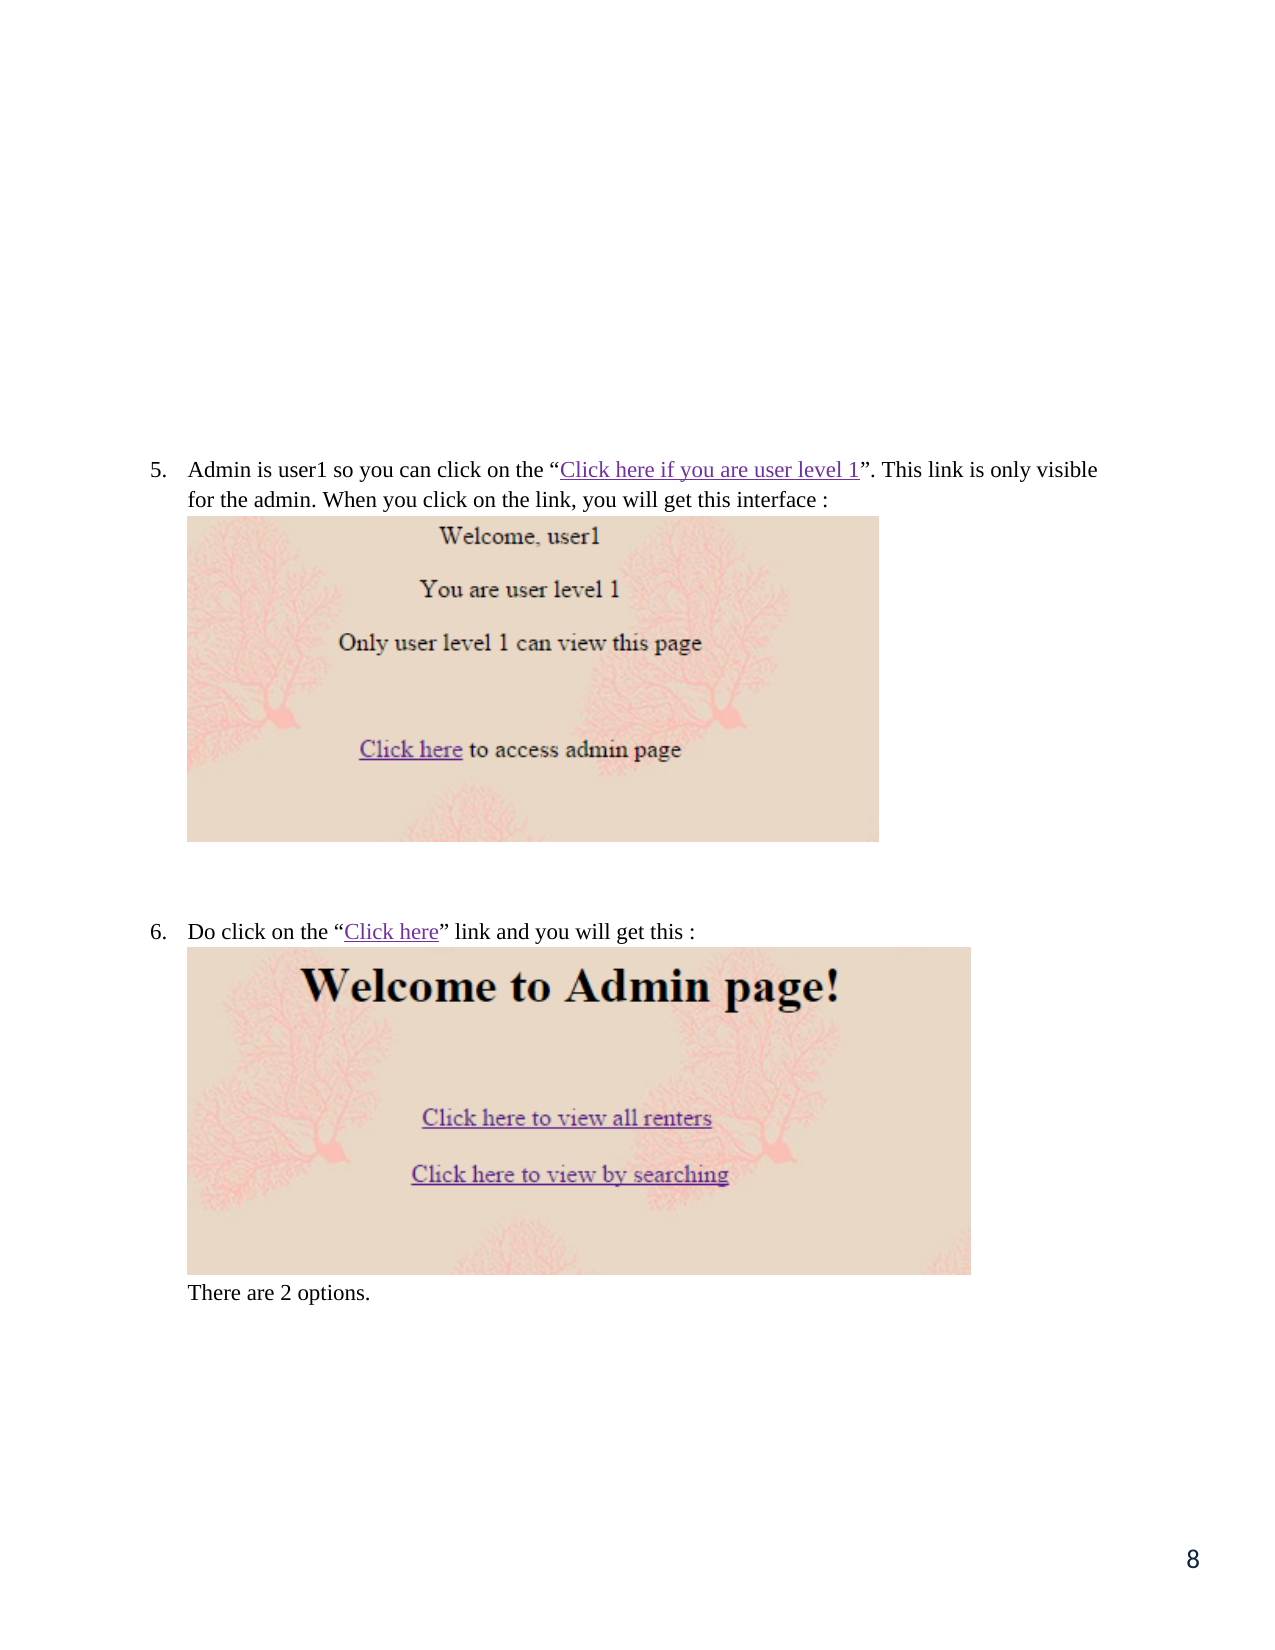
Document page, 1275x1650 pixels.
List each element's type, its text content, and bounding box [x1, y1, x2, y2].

picture [187, 947, 971, 1275]
list There are 2 options. [187, 1279, 1125, 1305]
list Admin is user1 so you can click on the “Click here if you are user level 1”. This link is only visible for the admin. When you click on the link, you will get this interface : [150, 456, 1125, 513]
list Do click on the “Click here” link and you will get this : [150, 918, 1125, 944]
picture [187, 516, 879, 842]
